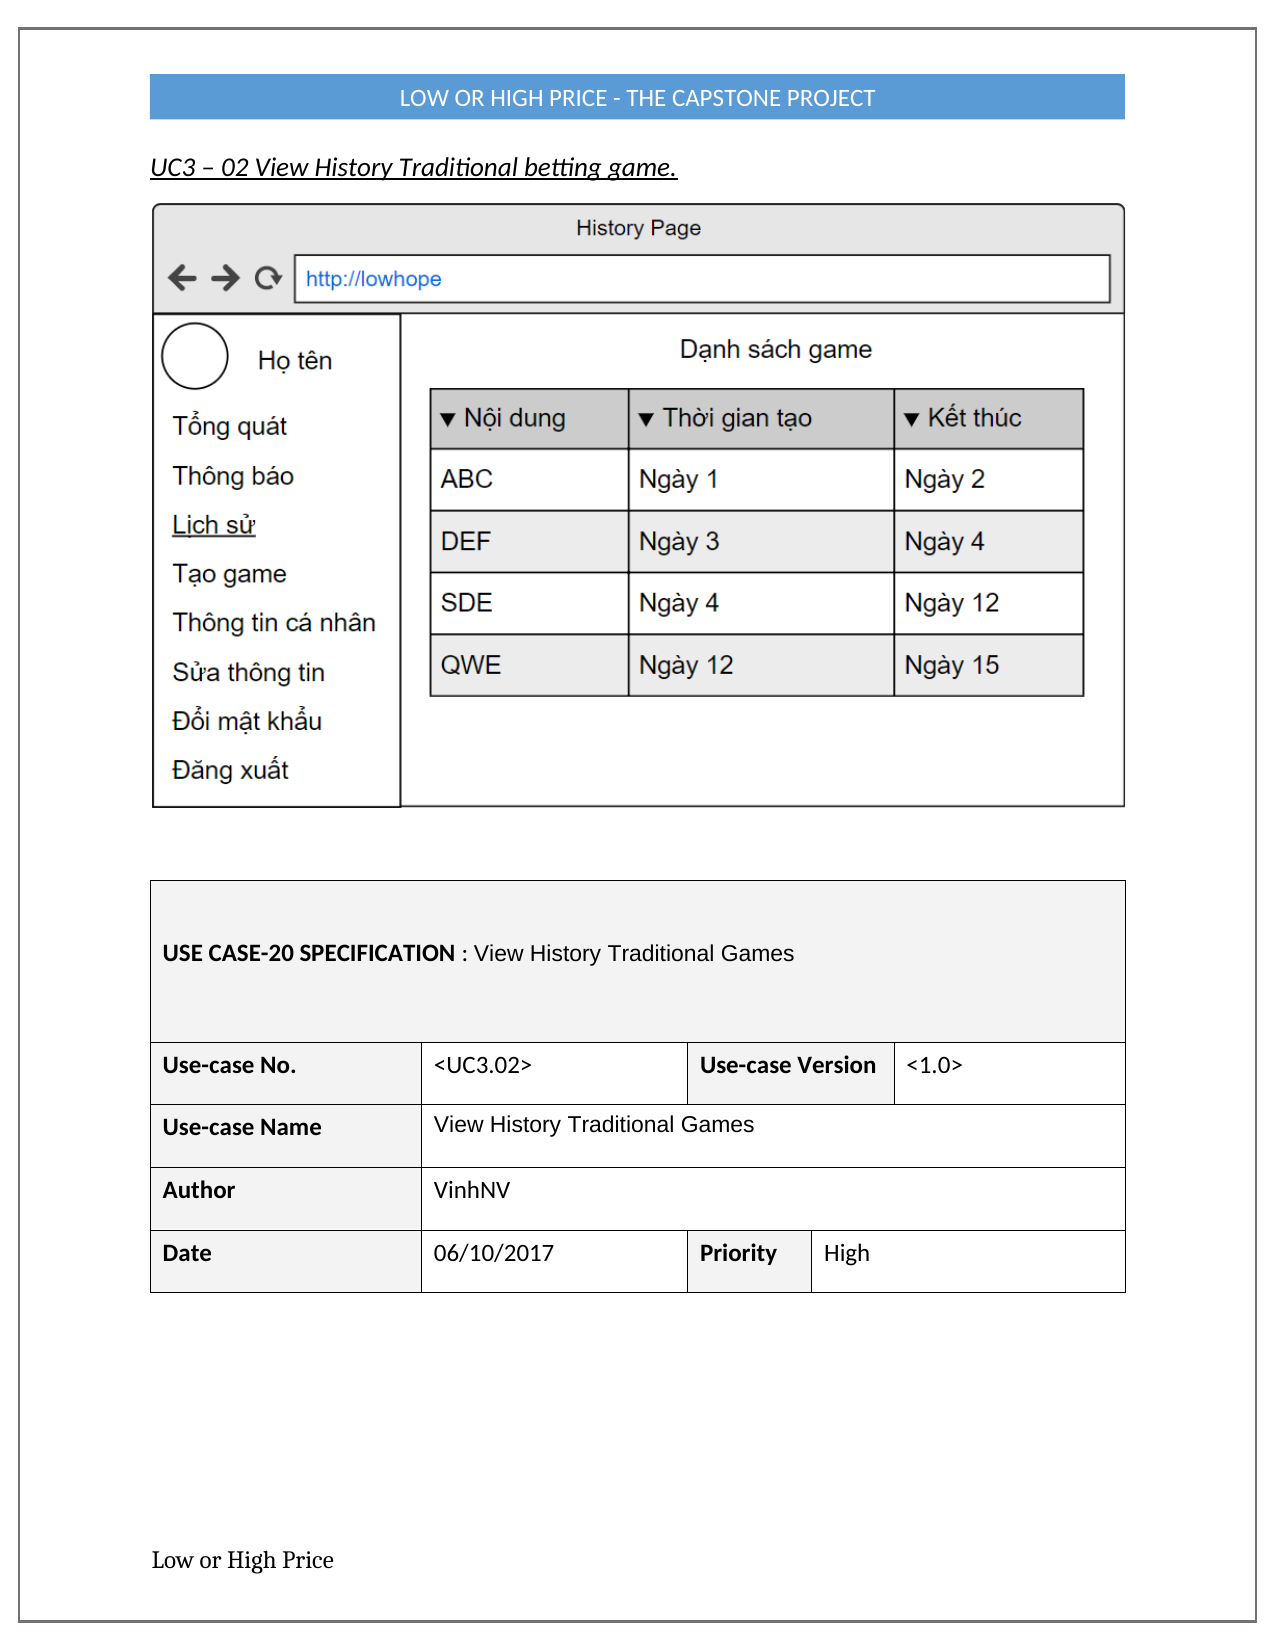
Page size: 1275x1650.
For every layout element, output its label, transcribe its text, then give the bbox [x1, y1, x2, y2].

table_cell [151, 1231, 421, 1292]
text UC3 – 02 View History Traditional betting game. [150, 150, 1125, 183]
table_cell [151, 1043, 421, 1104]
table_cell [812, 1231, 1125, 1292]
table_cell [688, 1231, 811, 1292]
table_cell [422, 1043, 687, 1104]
picture [150, 202, 1125, 809]
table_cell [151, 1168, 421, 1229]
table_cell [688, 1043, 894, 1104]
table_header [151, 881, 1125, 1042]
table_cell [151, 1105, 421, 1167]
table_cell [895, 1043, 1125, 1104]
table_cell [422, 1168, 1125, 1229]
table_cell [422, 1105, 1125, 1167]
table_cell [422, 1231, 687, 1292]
